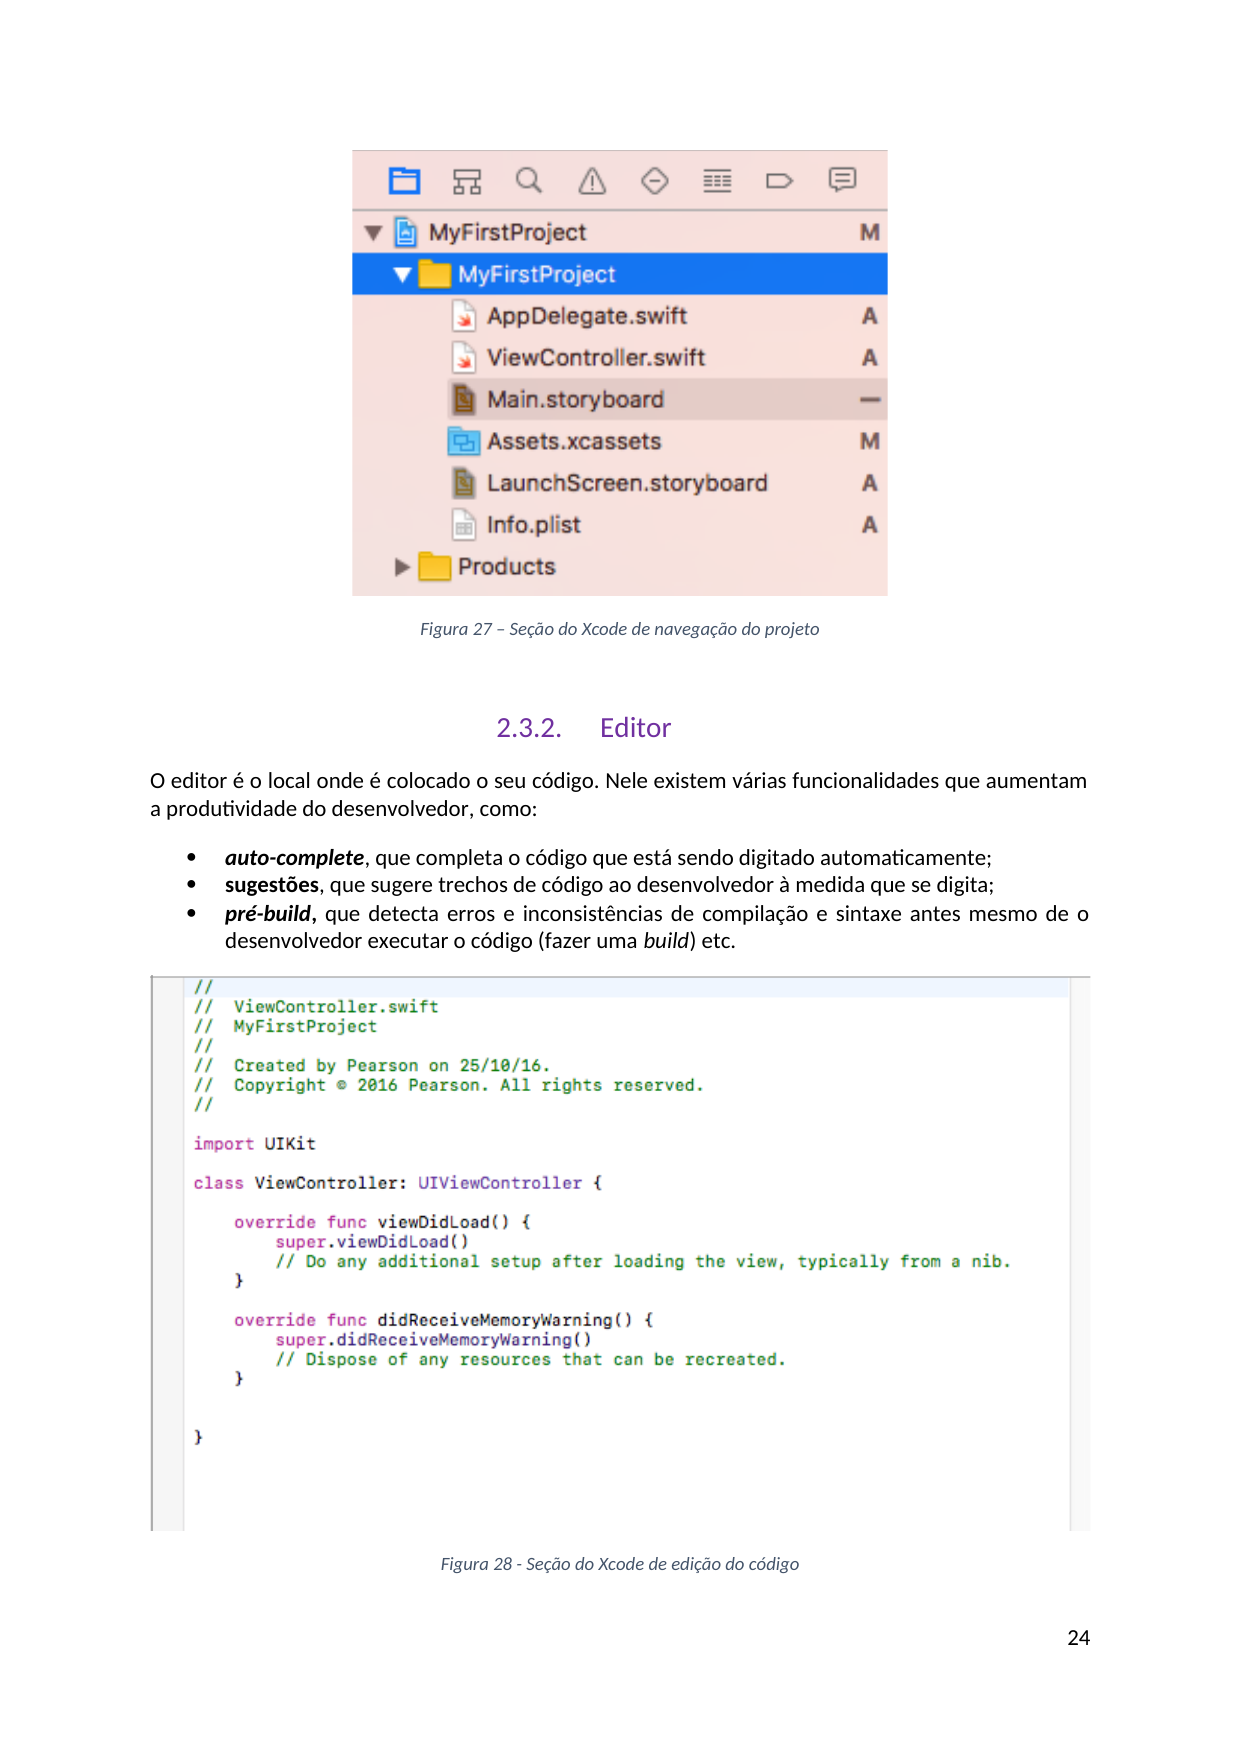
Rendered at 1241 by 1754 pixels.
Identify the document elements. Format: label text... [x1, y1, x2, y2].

list auto-complete, que completa o código que está sendo digitado automaticamente; [187, 843, 1090, 871]
picture [352, 150, 888, 596]
text O editor é o local onde é colocado o seu código. Nele existem várias funcionalidades que aumentam a produtividade do desenvolvedor, como: [150, 766, 1090, 822]
picture [150, 975, 1091, 1531]
subtitle Editor [375, 709, 1090, 745]
list pré-build, que detecta erros e inconsistências de compilação e sintaxe antes mesmo de o desenvolvedor executar o código (fazer uma build) etc. [187, 899, 1090, 955]
list sugestões, que sugere trechos de código ao desenvolvedor à medida que se digita; [187, 871, 1090, 899]
